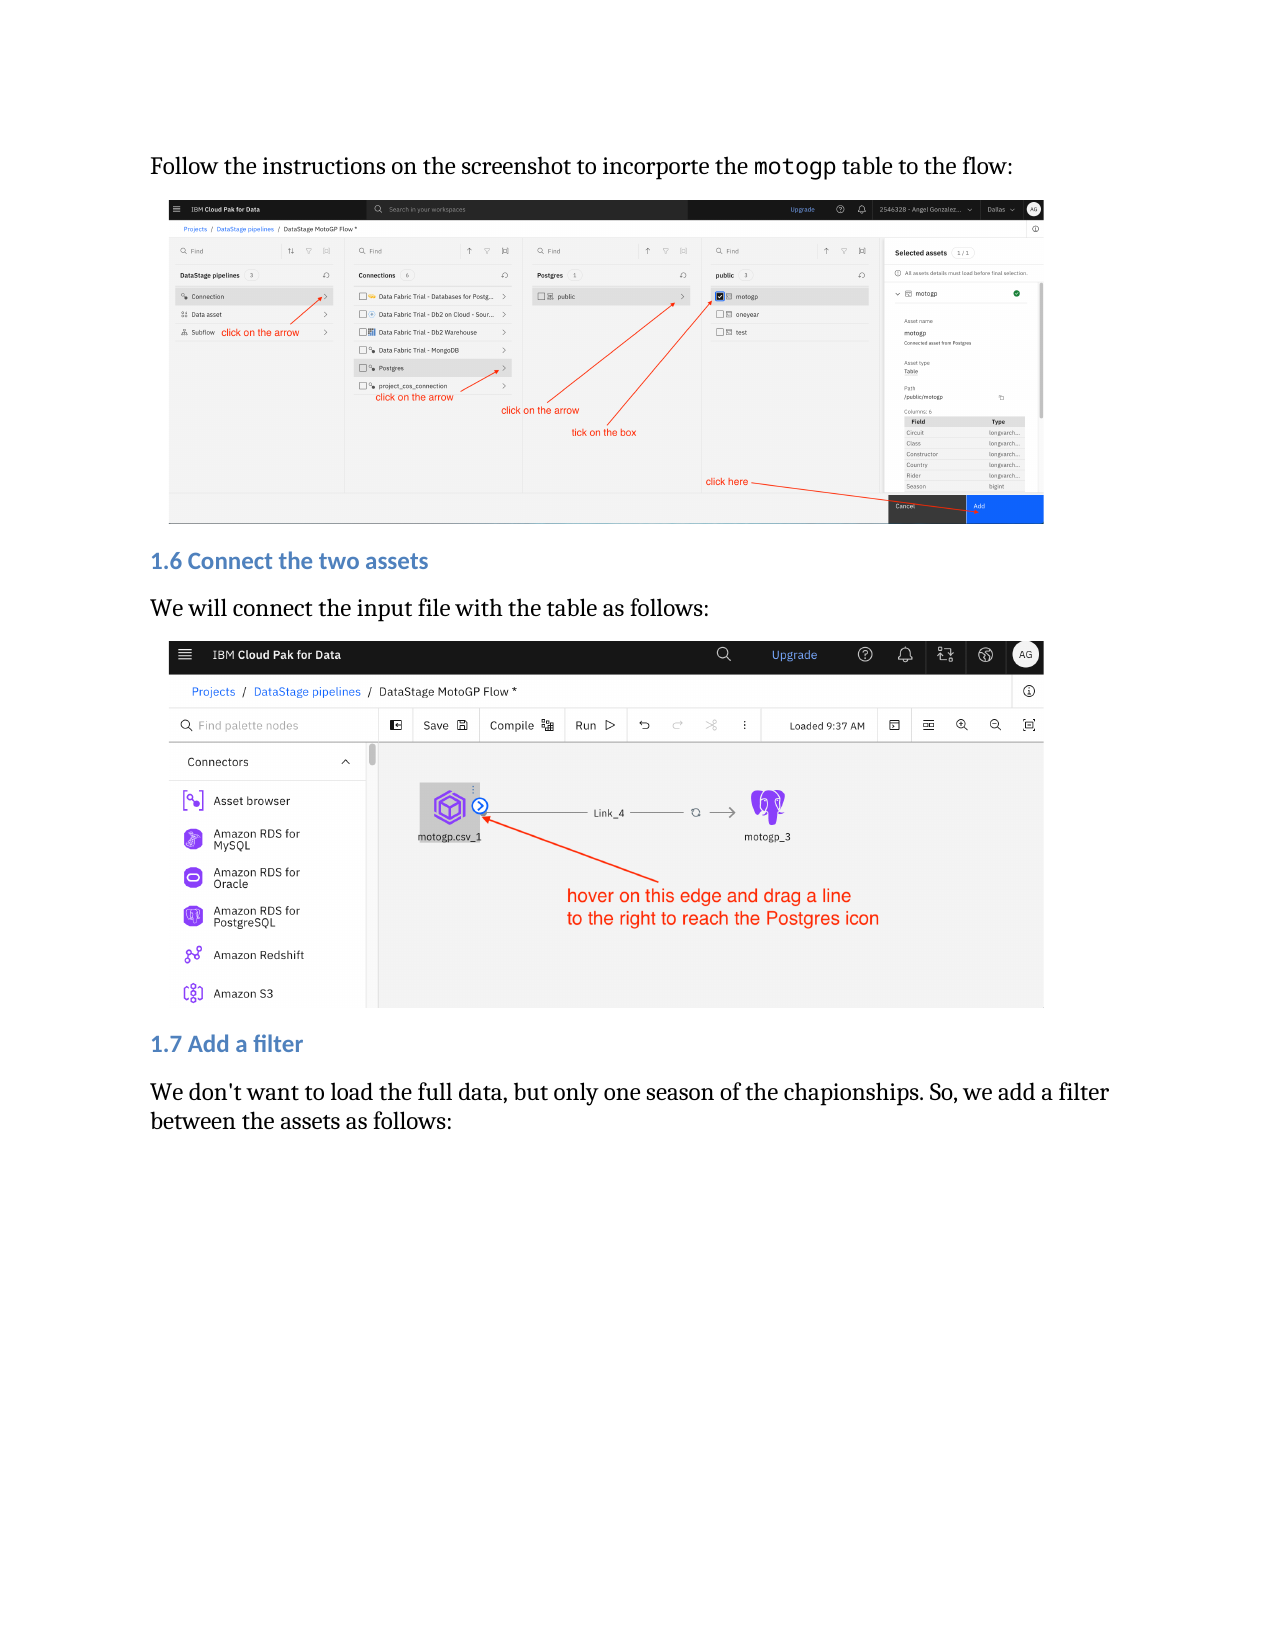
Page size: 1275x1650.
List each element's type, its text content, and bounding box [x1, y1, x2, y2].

text We will connect the input file with the table as follows: [150, 594, 1125, 623]
subtitle 1.6 Connect the two assets [150, 545, 1125, 575]
picture [168, 641, 1044, 1008]
text We don't want to load the full data, but only one season of the chapionships. So, we add a filter between the assets as follows: [150, 1078, 1125, 1135]
picture [168, 200, 1044, 524]
text Follow the instructions on the screenshot to incorporte the motogp table to the flow: [150, 150, 1125, 181]
subtitle 1.7 Add a filter [150, 1028, 1125, 1059]
